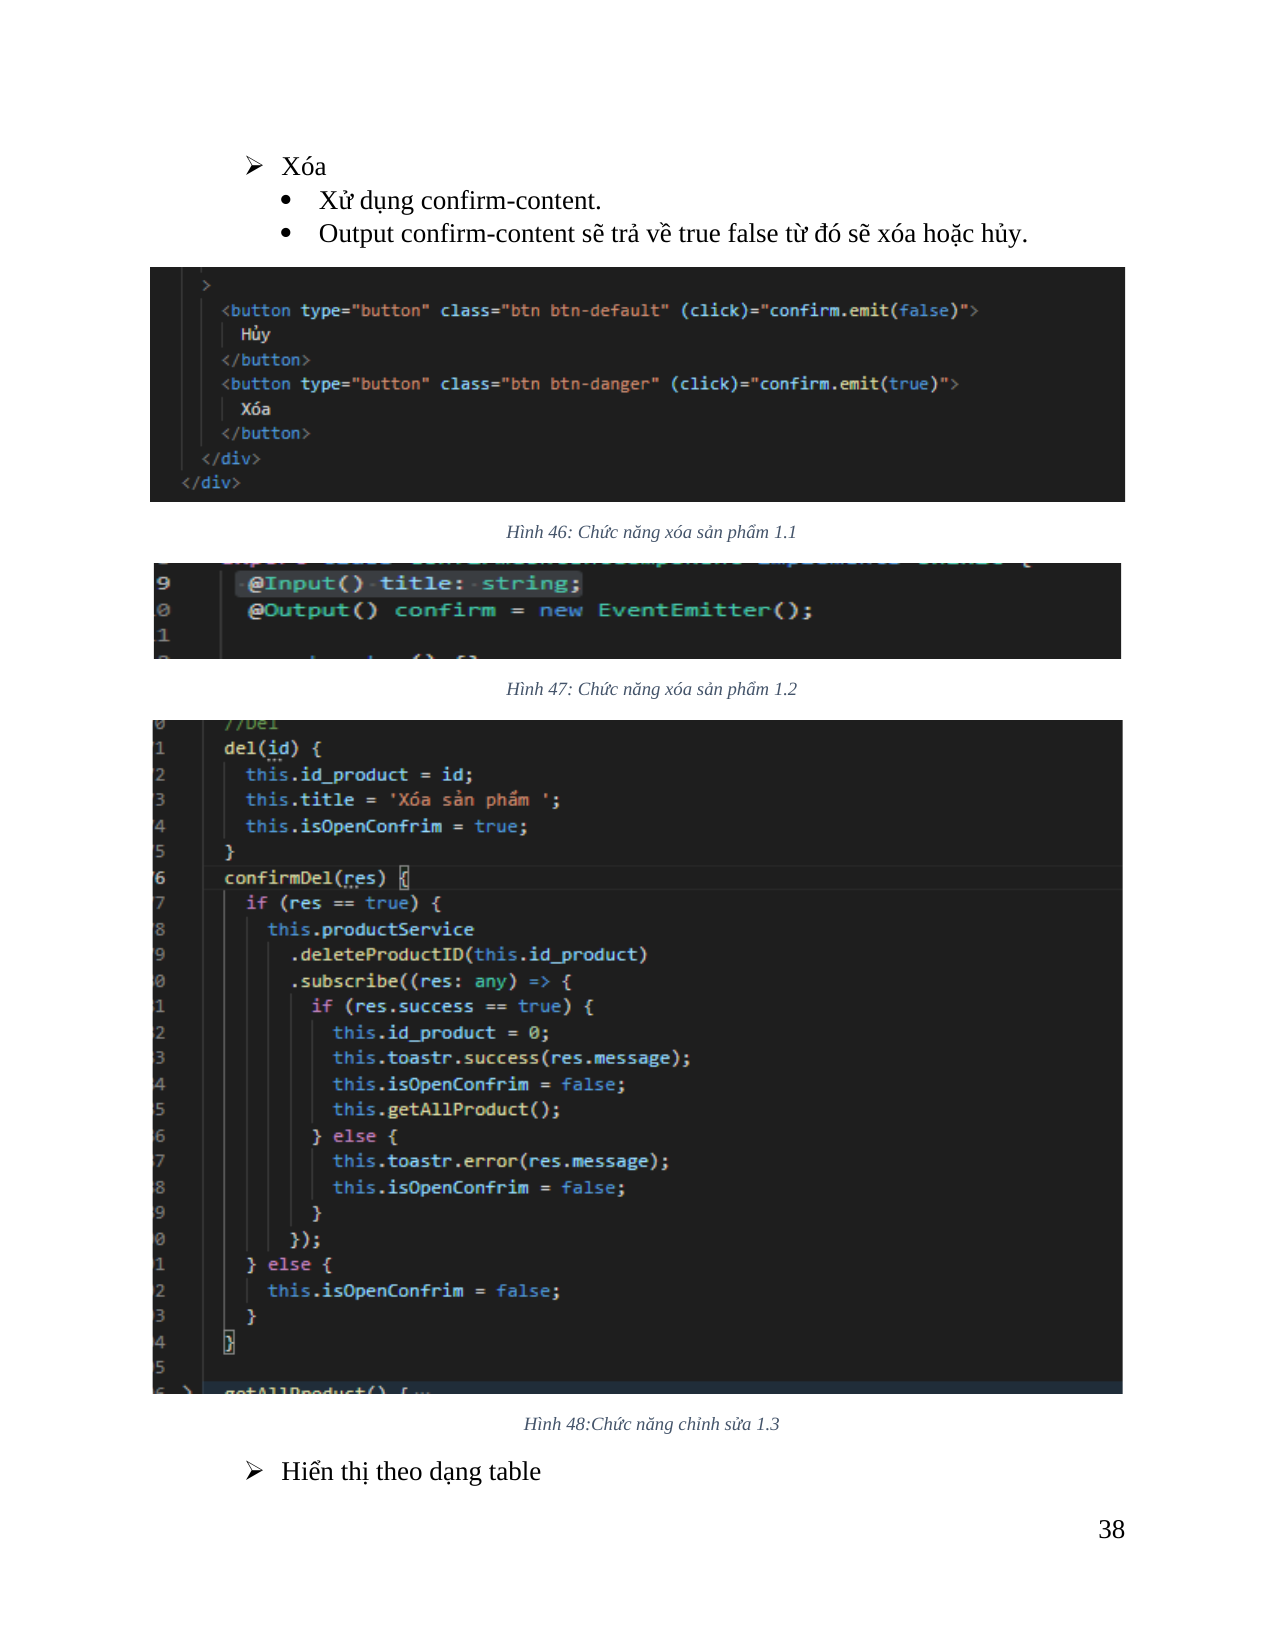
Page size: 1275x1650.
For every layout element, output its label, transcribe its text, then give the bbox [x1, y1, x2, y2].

list Xử dụng confirm-content. [281, 184, 1125, 215]
picture [153, 563, 1122, 659]
list Output confirm-content sẽ trả về true false từ đó sẽ xóa hoặc hủy. [281, 217, 1125, 249]
list Hiển thị theo dạng table [244, 1455, 1125, 1486]
list Xóa [244, 150, 1125, 181]
picture [152, 720, 1123, 1394]
picture [150, 267, 1125, 502]
